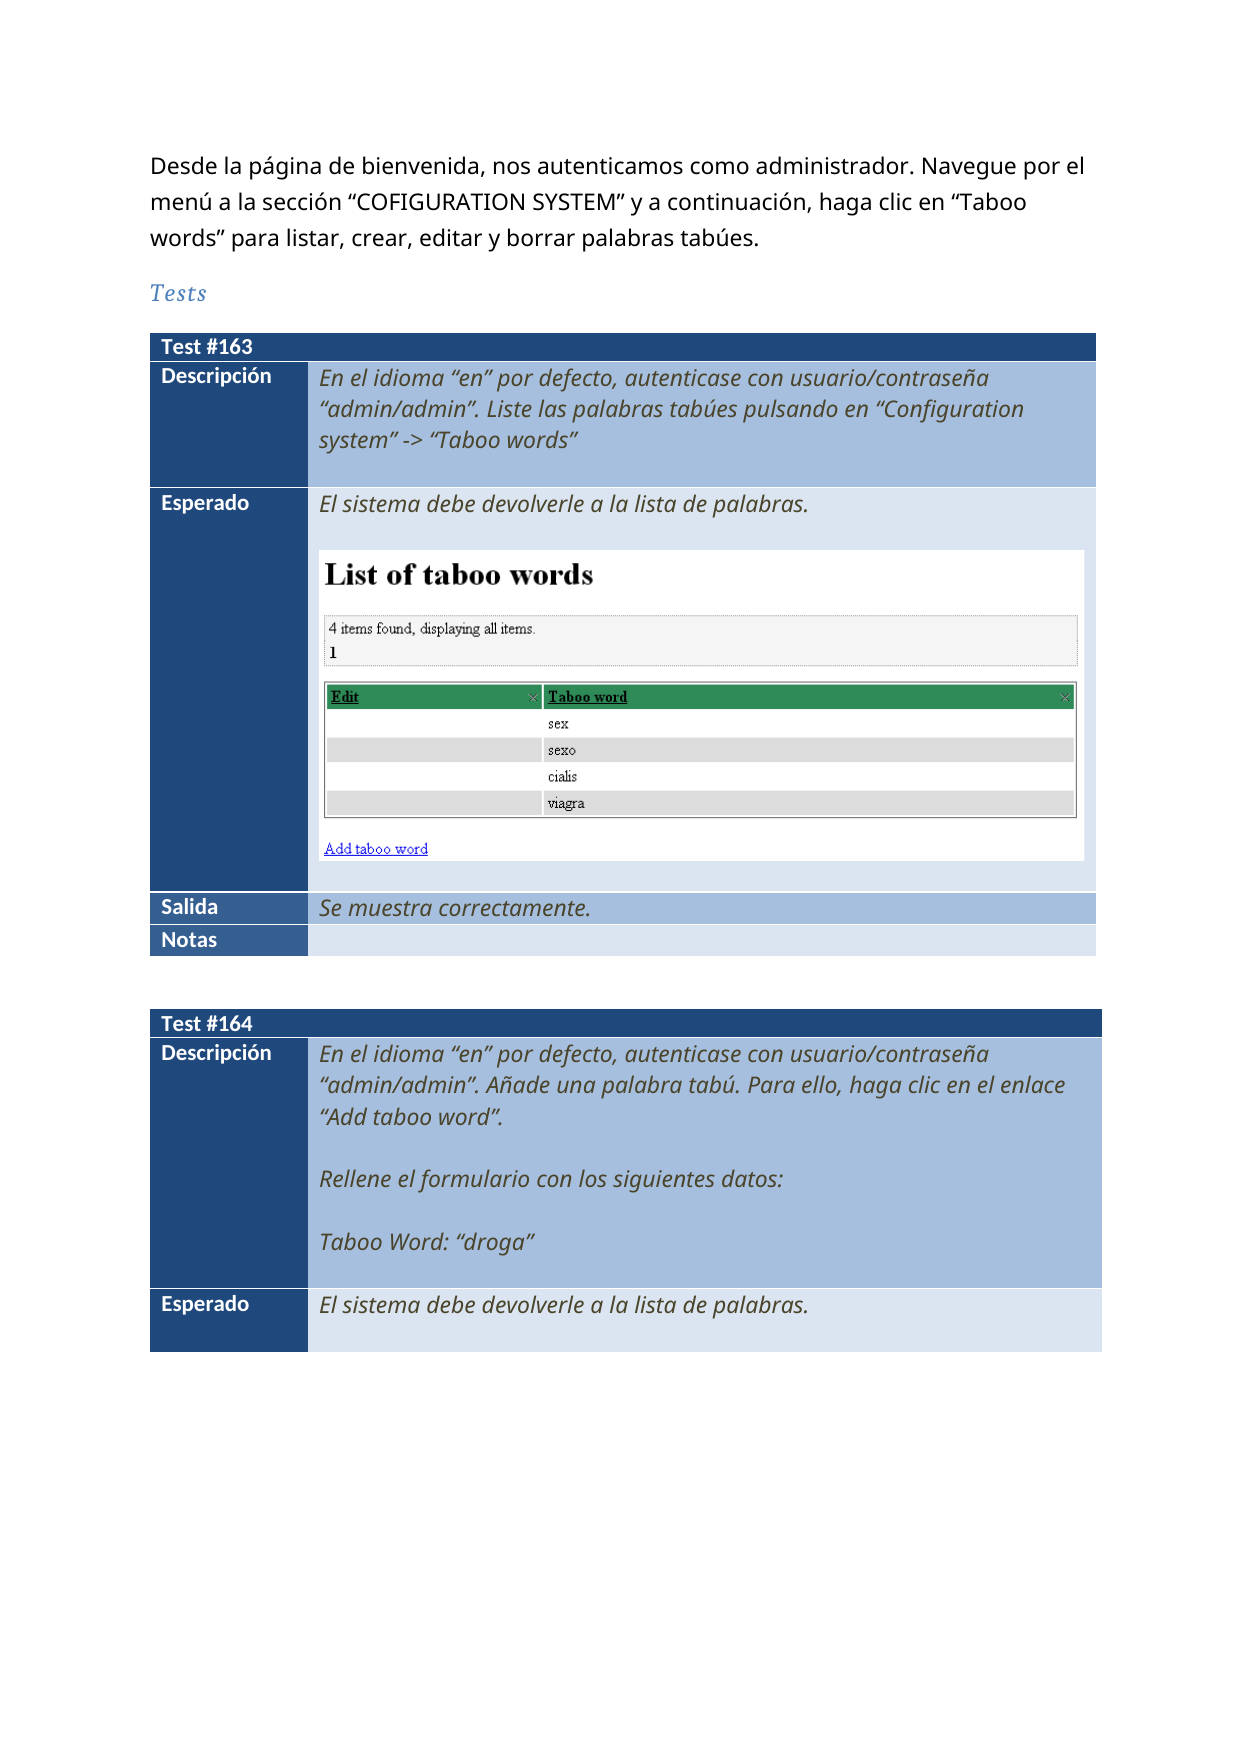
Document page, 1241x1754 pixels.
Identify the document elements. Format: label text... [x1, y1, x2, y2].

text Desde la página de bienvenida, nos autenticamos como administrador. Navegue por el menú a la sección “COFIGURATION SYSTEM” y a continuación, haga clic en “Taboo words” para listar, crear, editar y borrar palabras tabúes. [150, 150, 1090, 253]
table_cell En el idioma “en” por defecto, autenticase con usuario/contraseña “admin/admin”. Liste las palabras tabúes pulsando en “Configuration system” -> “Taboo words” [308, 362, 1096, 487]
table_cell Salida [150, 893, 308, 924]
table_cell Descripción [150, 362, 308, 487]
subtitle Tests [150, 279, 1090, 307]
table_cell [308, 1289, 1102, 1352]
table_cell En el idioma “en” por defecto, autenticase con usuario/contraseña “admin/admin”. Añade una palabra tabú. Para ello, haga clic en el enlace “Add taboo word”. Rellene el formulario con los siguientes datos: Taboo Word: “droga” [308, 1038, 1102, 1288]
table_header Test #164 [150, 1009, 1102, 1037]
table_cell Esperado [150, 488, 308, 891]
table_cell Descripción [150, 1038, 308, 1288]
table_cell [308, 925, 1096, 956]
table_cell Esperado [150, 1289, 308, 1352]
table_cell Se muestra correctamente. [308, 893, 1096, 924]
table_cell El sistema debe devolverle a la lista de palabras. [308, 488, 1096, 891]
table_cell Notas [150, 925, 308, 956]
picture [319, 550, 1085, 861]
table_header Test #163 [150, 333, 1096, 361]
